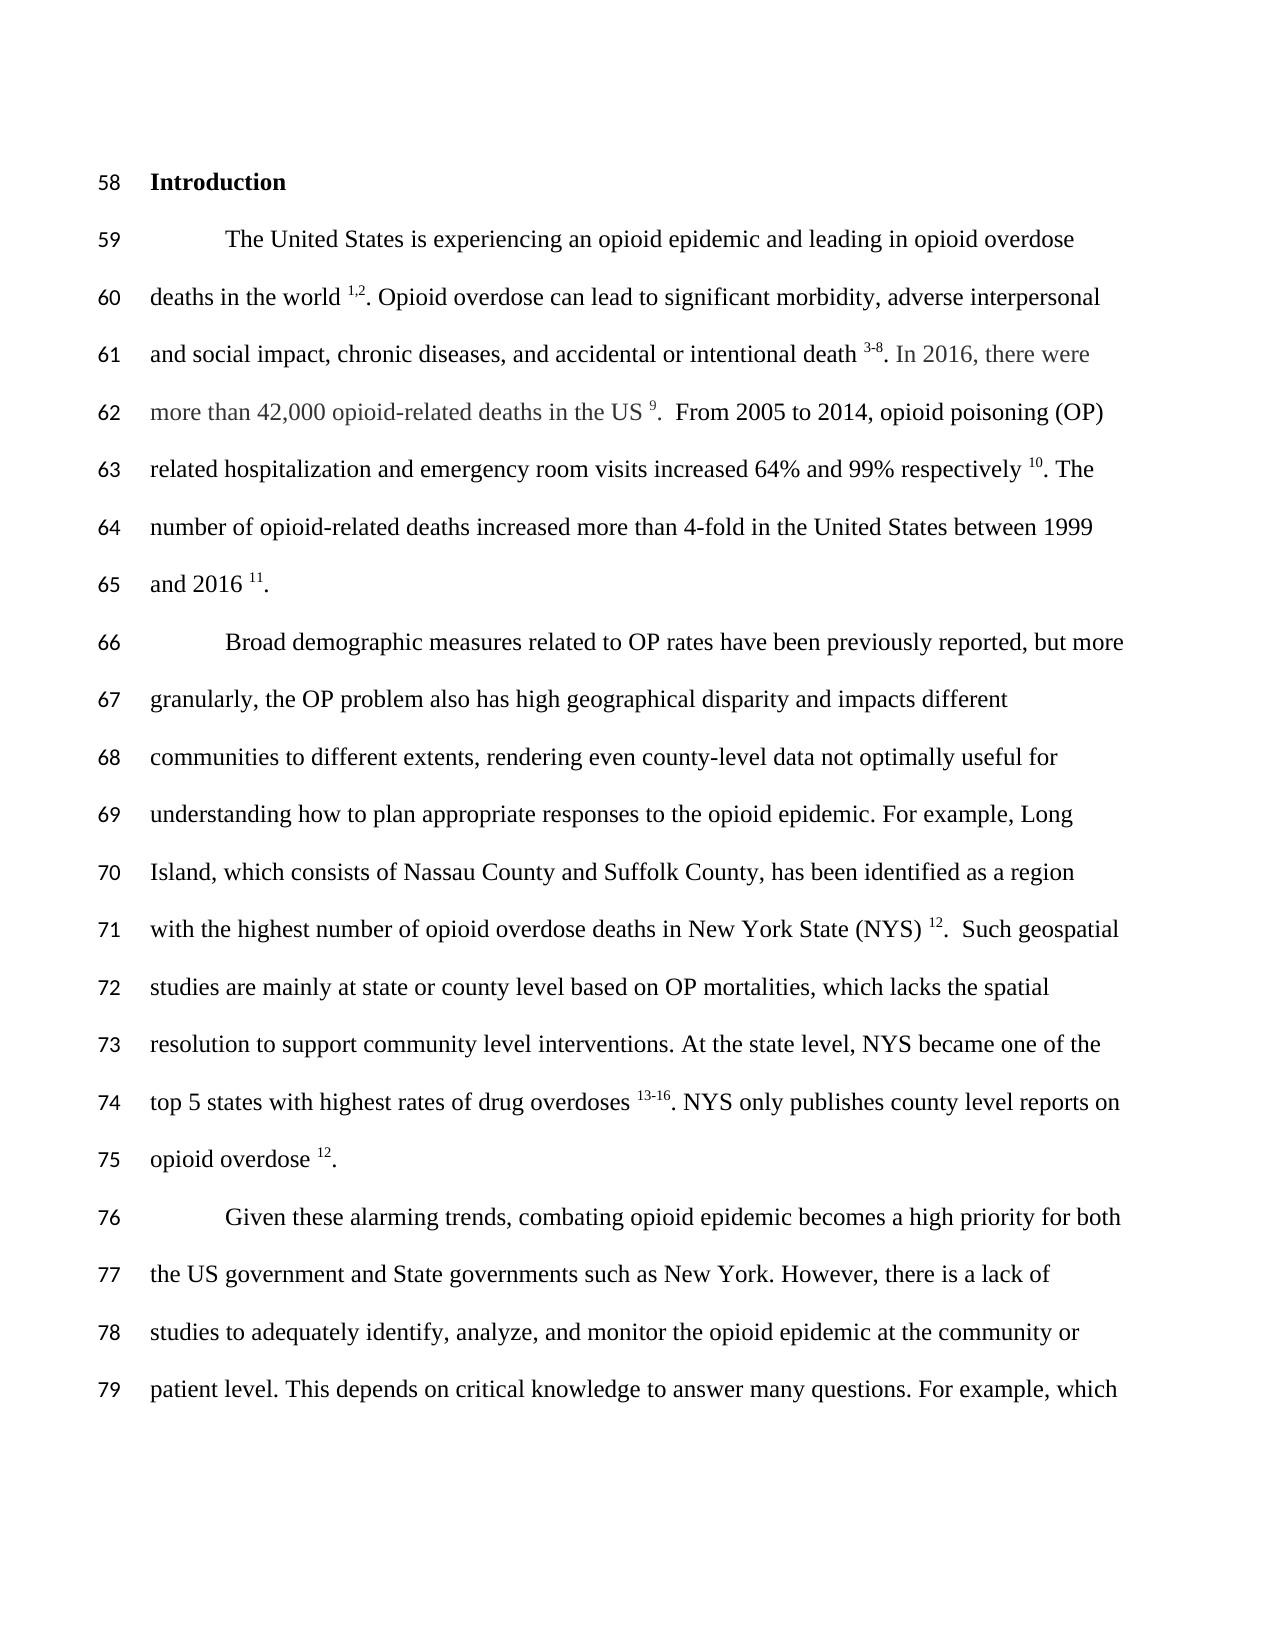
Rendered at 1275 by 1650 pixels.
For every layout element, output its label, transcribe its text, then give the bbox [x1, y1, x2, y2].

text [150, 1202, 1125, 1403]
text Broad demographic measures related to OP rates have been previously reported, but more granularly, the OP problem also has high geographical disparity and impacts different communities to different extents, rendering even county-level data not optimally useful for understanding how to plan appropriate responses to the opioid epidemic. For example, Long Island, which consists of Nassau County and Suffolk County, has been identified as a region with the highest number of opioid overdose deaths in New York State (NYS) 12. Such geospatial studies are mainly at state or county level based on OP mortalities, which lacks the spatial resolution to support community level interventions. At the state level, NYS became one of the top 5 states with highest rates of drug overdoses 13-16. NYS only publishes county level reports on opioid overdose 12. [150, 627, 1125, 1173]
text Introduction [150, 167, 1125, 195]
text The United States is experiencing an opioid epidemic and leading in opioid overdose deaths in the world 1,2. Opioid overdose can lead to significant morbidity, adverse interpersonal and social impact, chronic diseases, and accidental or intentional death 3-8. In 2016, there were more than 42,000 opioid-related deaths in the US 9. From 2005 to 2014, opioid poisoning (OP) related hospitalization and emergency room visits increased 64% and 99% respectively 10. The number of opioid-related deaths increased more than 4-fold in the United States between 1999 and 2016 11. [150, 224, 1125, 598]
